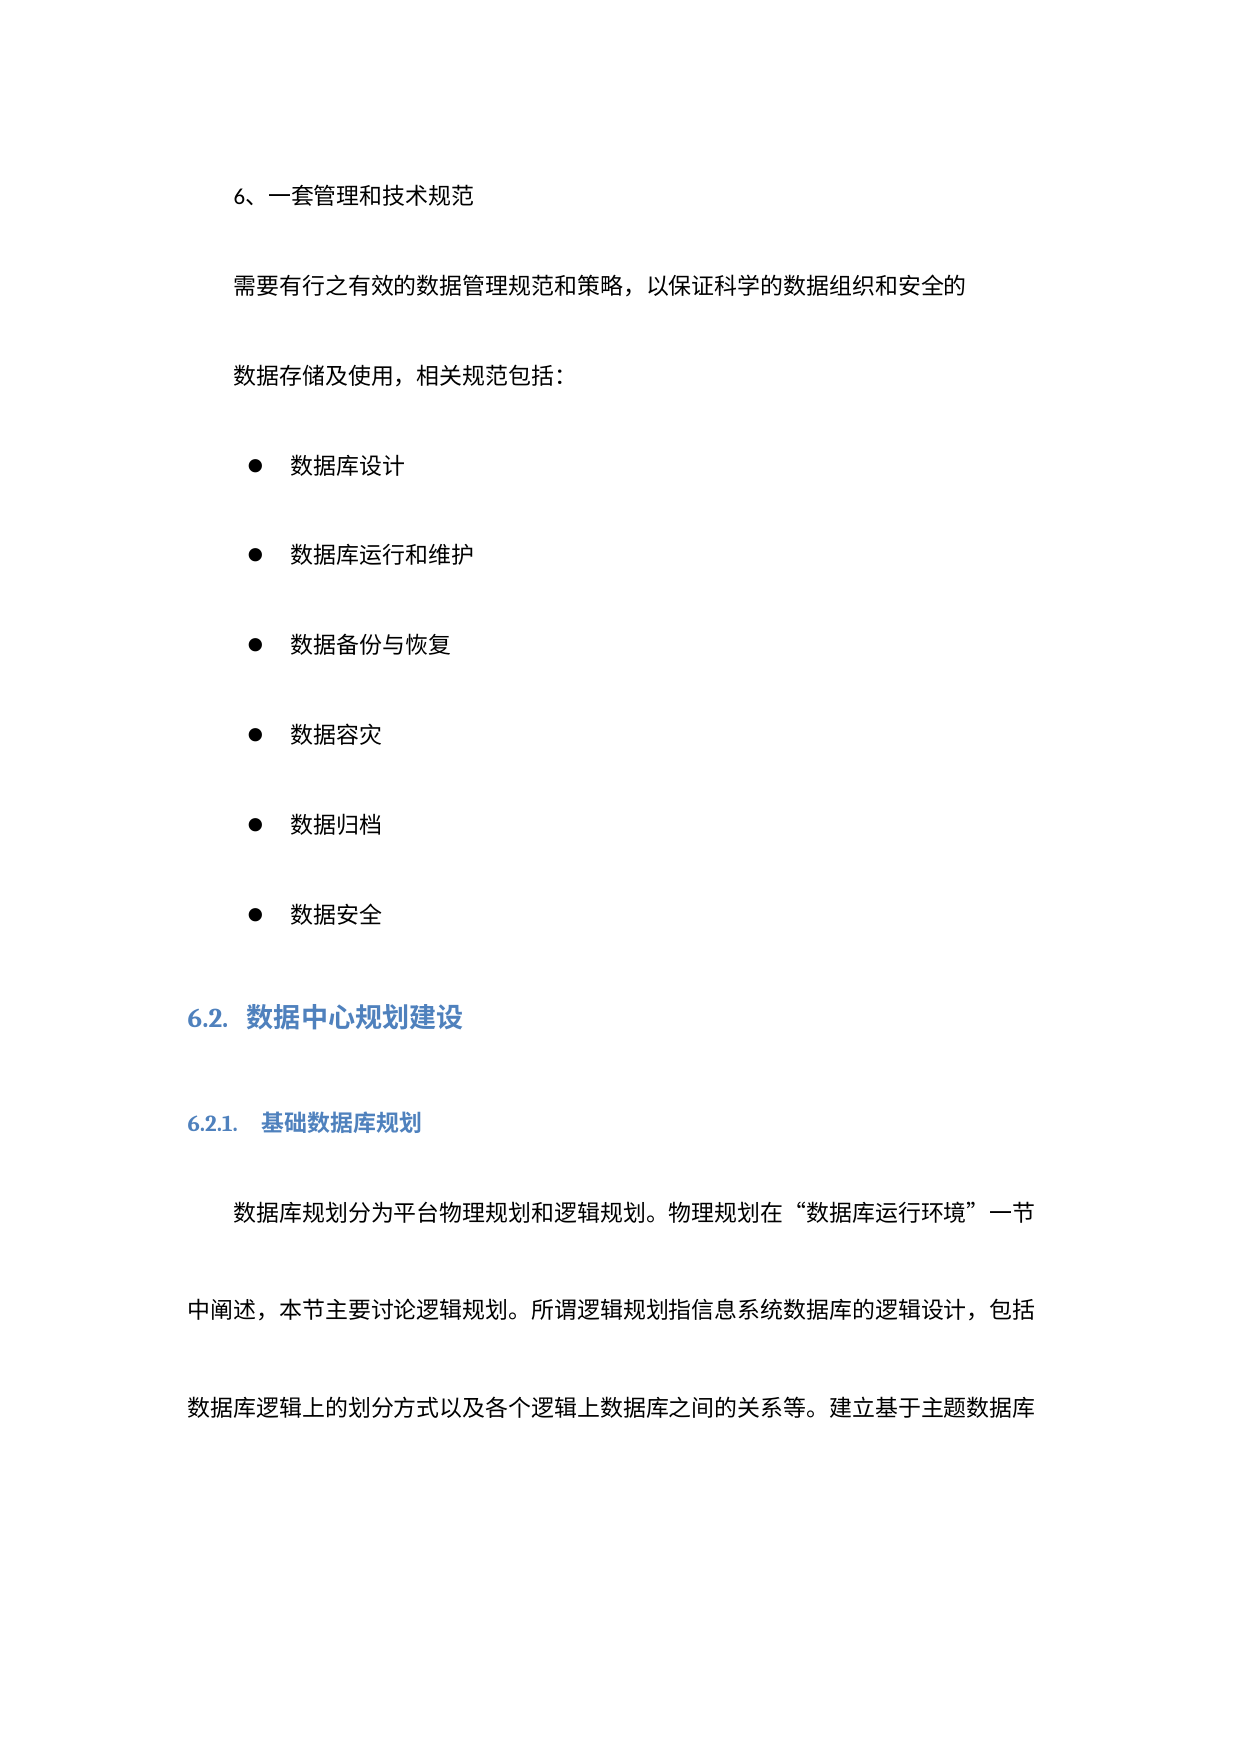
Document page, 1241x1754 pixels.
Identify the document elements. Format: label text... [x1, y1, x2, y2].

list 数据库设计 [247, 432, 1053, 497]
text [187, 1179, 1053, 1439]
list 数据库运行和维护 [247, 522, 1053, 587]
subtitle 基础数据库规划 [187, 1089, 1053, 1154]
list 数据归档 [247, 791, 1053, 856]
list 数据备份与恢复 [247, 611, 1053, 676]
list 数据容灾 [247, 701, 1053, 766]
subtitle 数据中心规划建设 [187, 983, 1053, 1048]
text 6、一套管理和技术规范 [187, 162, 1053, 227]
text 数据存储及使用，相关规范包括： [187, 342, 1053, 407]
text 需要有行之有效的数据管理规范和策略，以保证科学的数据组织和安全的 [187, 252, 1053, 317]
list 数据安全 [247, 881, 1053, 946]
